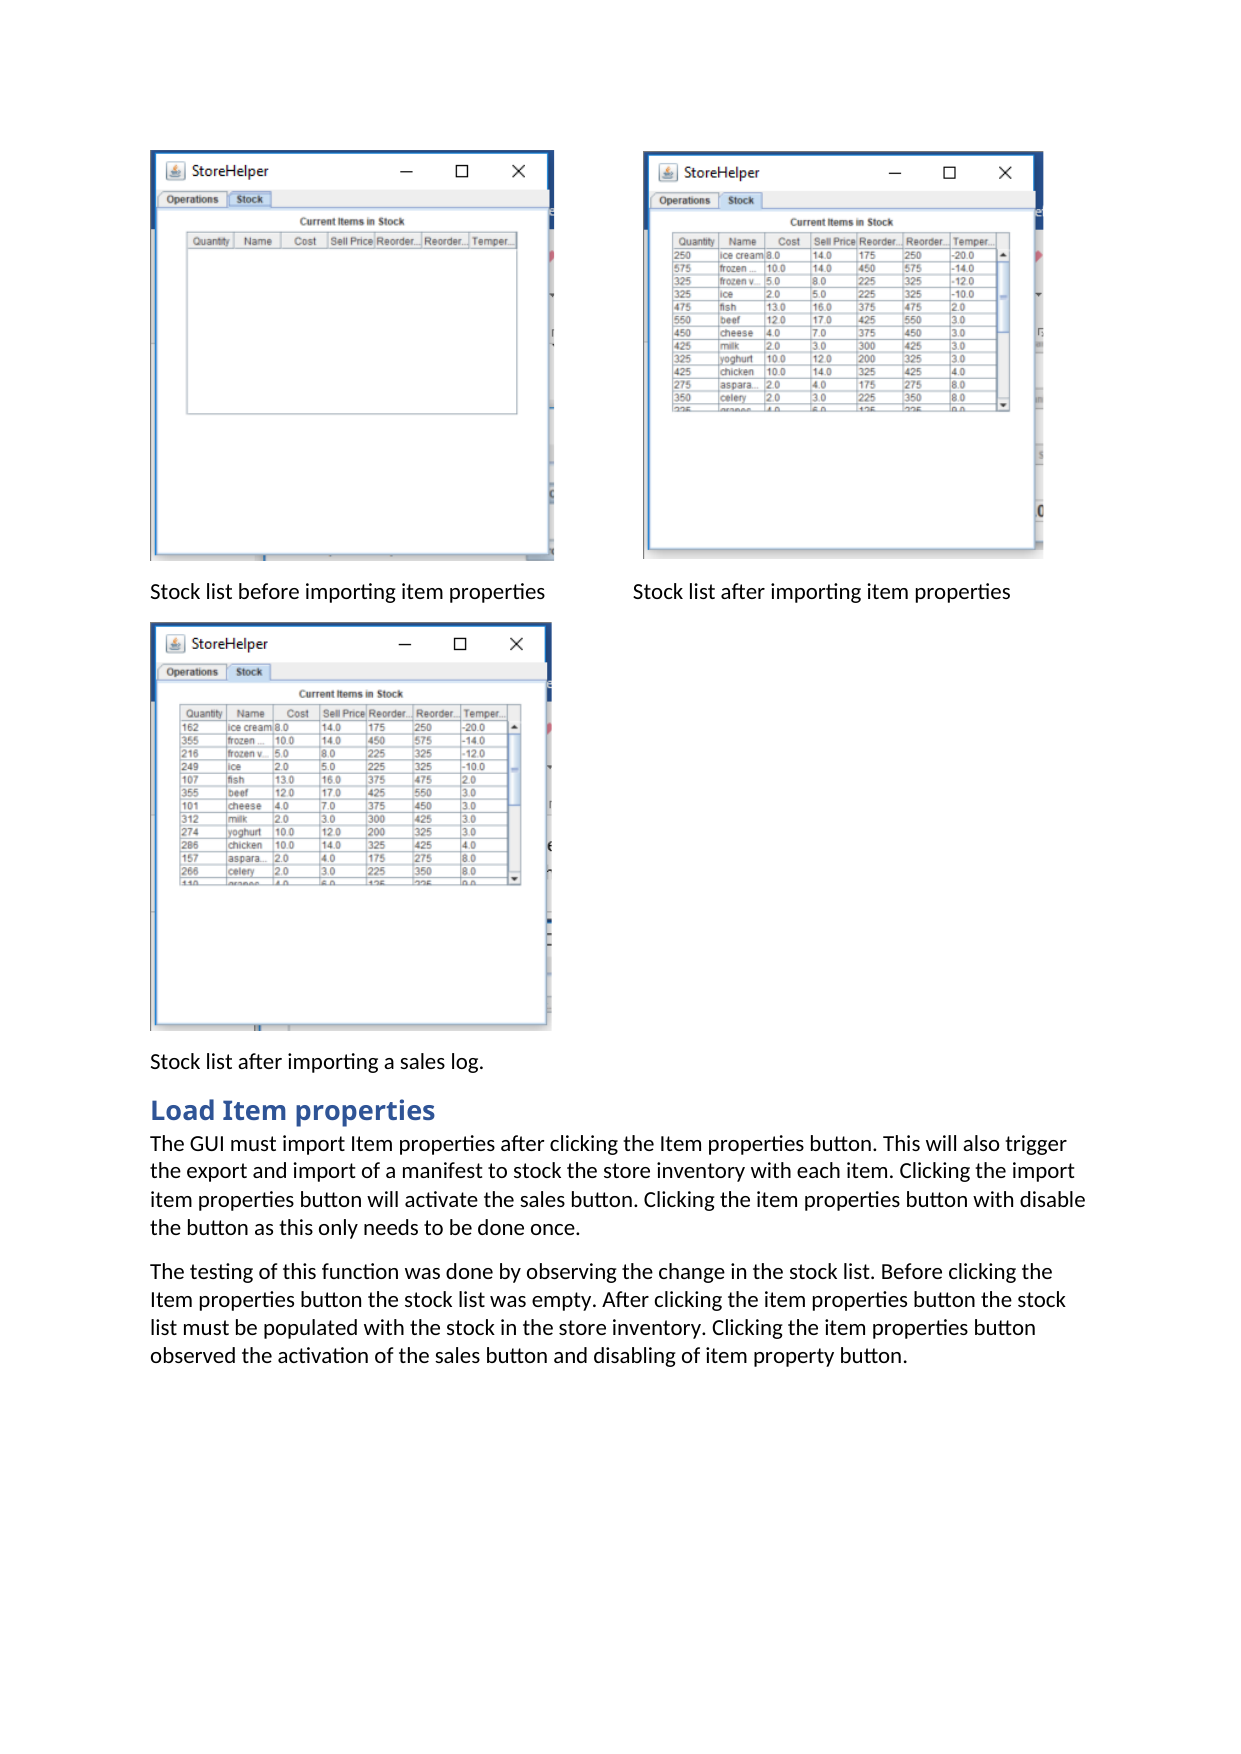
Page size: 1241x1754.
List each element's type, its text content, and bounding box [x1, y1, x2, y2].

text The GUI must import Item properties after clicking the Item properties button. This will also trigger the export and import of a manifest to stock the store inventory with each item. Clicking the import item properties button will activate the sales button. Clicking the item properties button with disable the button as this only needs to be done once. [150, 1129, 1090, 1241]
picture [150, 150, 555, 561]
text Stock list before importing item properties Stock list after importing item properties [150, 577, 1090, 606]
picture [643, 151, 1044, 559]
subtitle Load Item properties [150, 1092, 1090, 1129]
text The testing of this function was done by observing the change in the stock list. Before clicking the Item properties button the stock list was empty. After clicking the item properties button the stock list must be populated with the stock in the store inventory. Clicking the item properties button observed the activation of the sales button and disabling of item property button. [150, 1257, 1090, 1369]
text Stock list after importing a sales log. [150, 1047, 1090, 1075]
picture [150, 622, 552, 1031]
